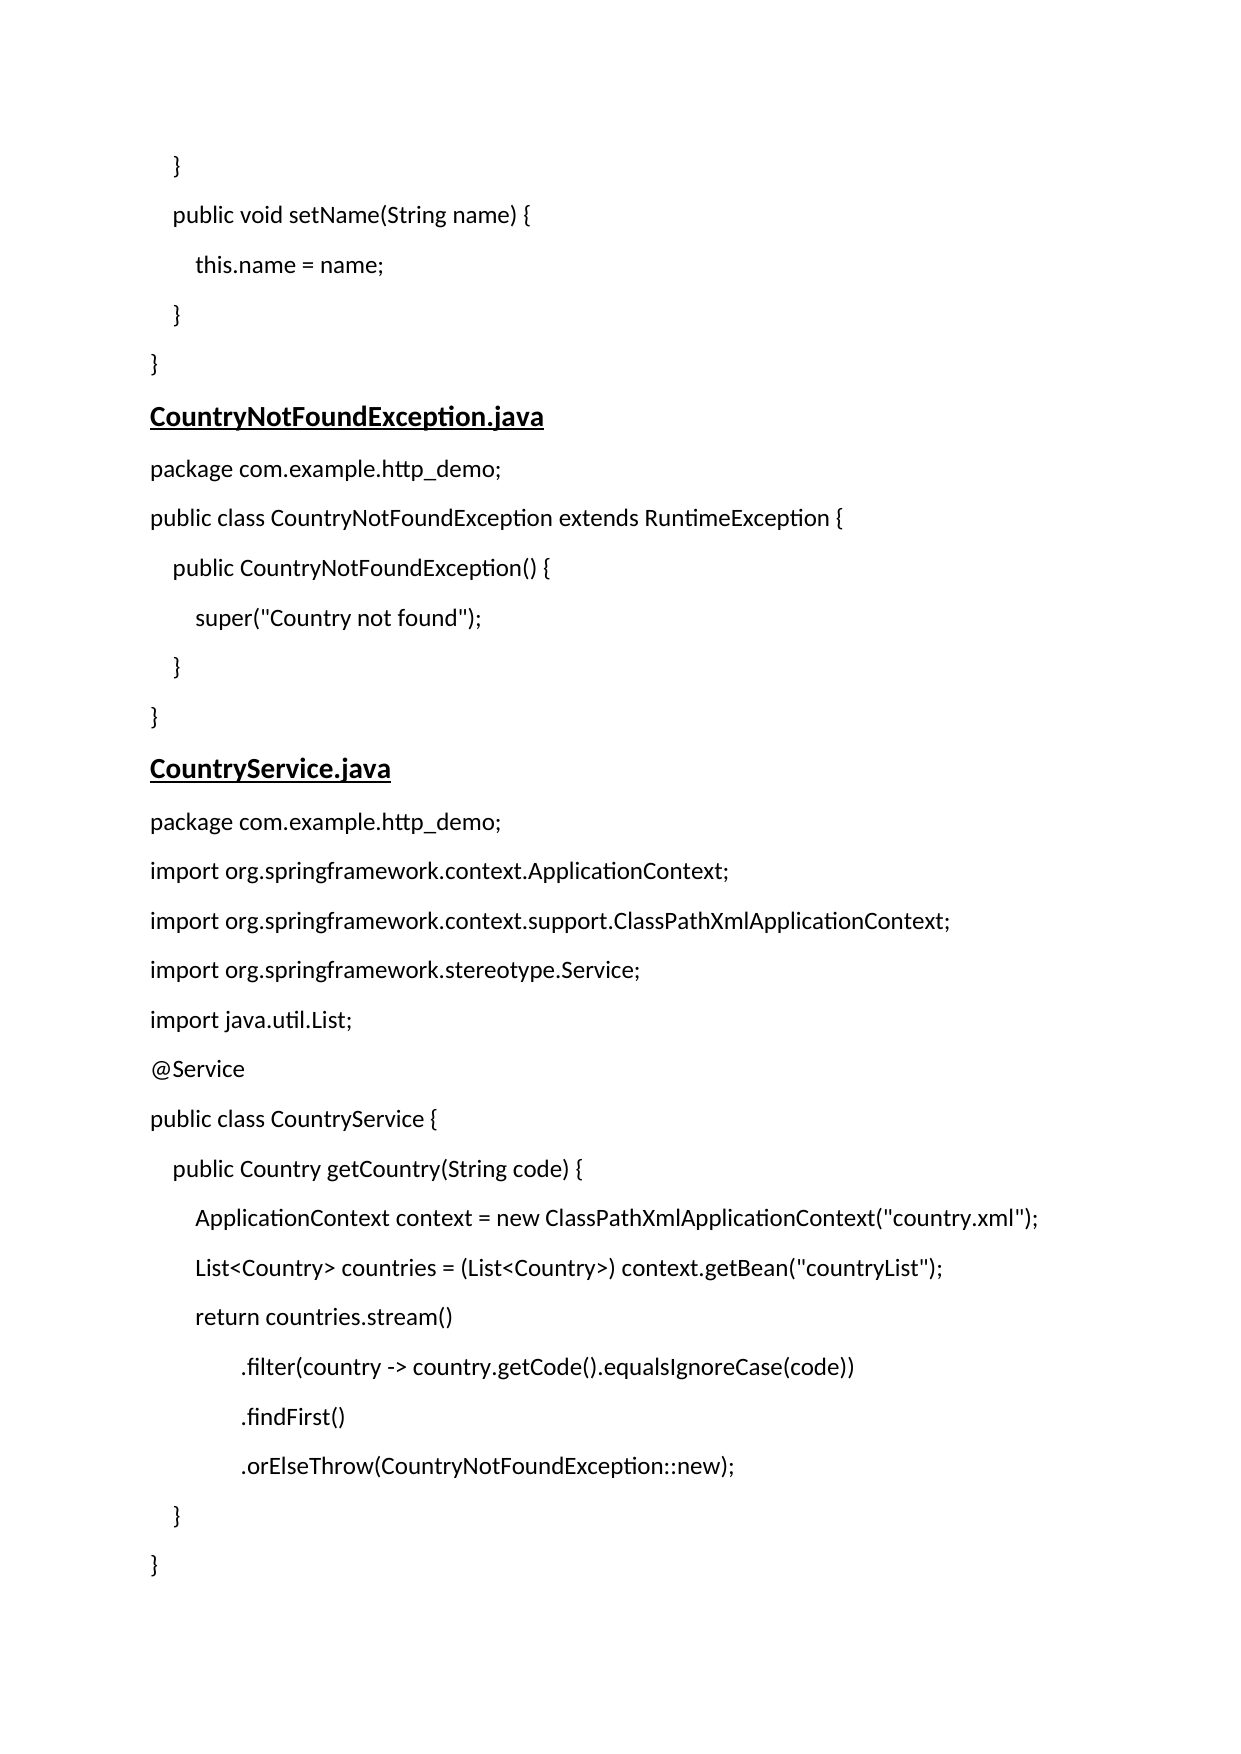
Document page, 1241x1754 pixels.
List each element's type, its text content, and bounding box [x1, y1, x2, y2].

text package com.example.http_demo; [150, 806, 1090, 836]
text public Country getCountry(String code) { [150, 1153, 1090, 1183]
text @Service [150, 1053, 1090, 1084]
text } [150, 1500, 1090, 1530]
text public class CountryService { [150, 1103, 1090, 1134]
text } [150, 1549, 1090, 1580]
text import org.springframework.stereotype.Service; [150, 954, 1090, 985]
text import java.util.List; [150, 1004, 1090, 1034]
text public class CountryNotFoundException extends RuntimeException { [150, 503, 1090, 533]
text } [150, 701, 1090, 731]
text .findFirst() [150, 1401, 1090, 1431]
text } [150, 348, 1090, 379]
text CountryService.java [150, 751, 1090, 786]
text public void setName(String name) { [150, 199, 1090, 230]
text .orElseThrow(CountryNotFoundException::new); [150, 1450, 1090, 1481]
text } [150, 150, 1090, 181]
text ApplicationContext context = new ClassPathXmlApplicationContext("country.xml"); [150, 1202, 1090, 1233]
text this.name = name; [150, 249, 1090, 280]
text import org.springframework.context.support.ClassPathXmlApplicationContext; [150, 905, 1090, 935]
text import org.springframework.context.ApplicationContext; [150, 855, 1090, 886]
text public CountryNotFoundException() { [150, 552, 1090, 583]
text .filter(country -> country.getCode().equalsIgnoreCase(code)) [150, 1351, 1090, 1382]
text CountryNotFoundException.java [150, 398, 1090, 433]
text List<Country> countries = (List<Country>) context.getBean("countryList"); [150, 1252, 1090, 1282]
text return countries.stream() [150, 1301, 1090, 1332]
text package com.example.http_demo; [150, 453, 1090, 483]
text } [150, 299, 1090, 329]
text super("Country not found"); [150, 602, 1090, 632]
text } [150, 651, 1090, 682]
